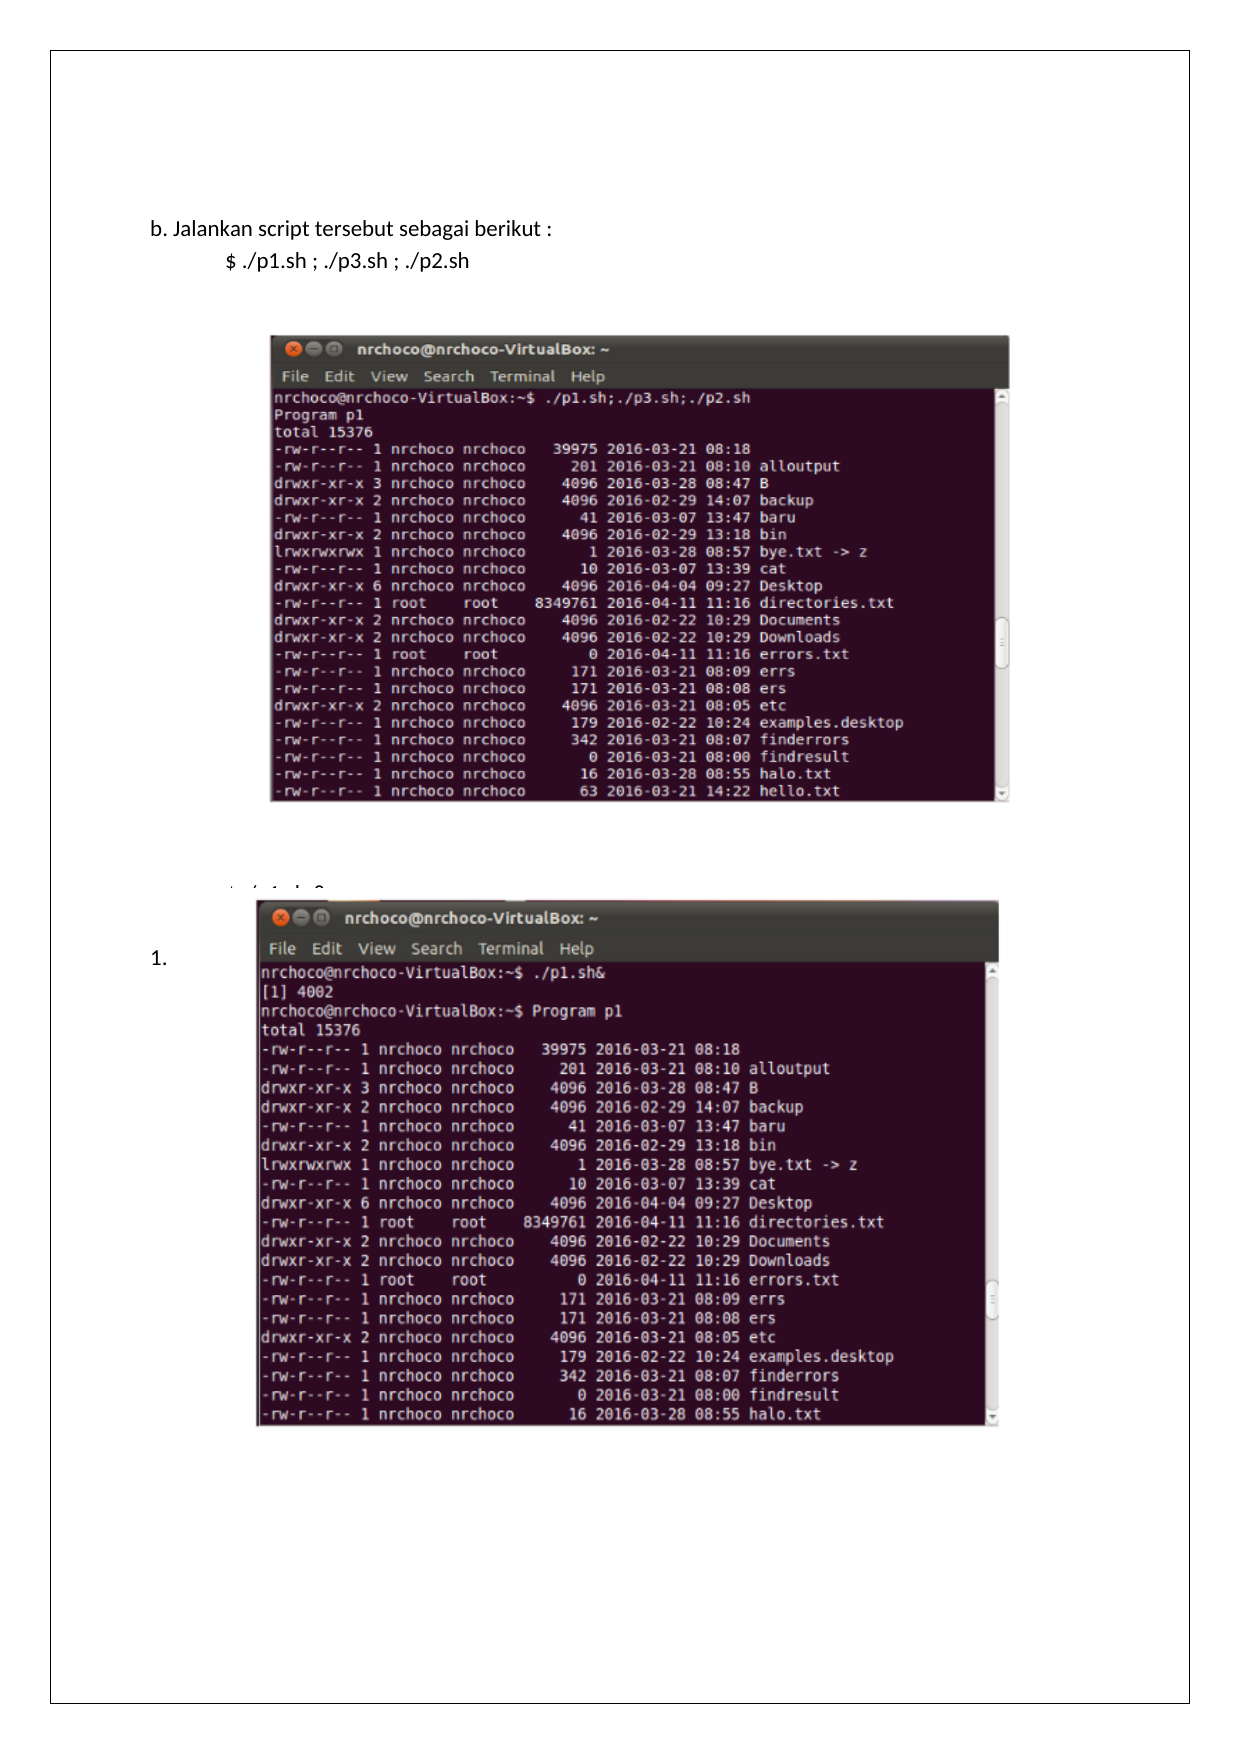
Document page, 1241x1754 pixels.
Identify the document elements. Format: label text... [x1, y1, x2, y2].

text b. Jalankan script tersebut sebagai berikut : $ ./p1.sh ; ./p3.sh ; ./p2.sh [150, 150, 1090, 274]
picture [216, 888, 1139, 1450]
picture [197, 324, 1139, 826]
